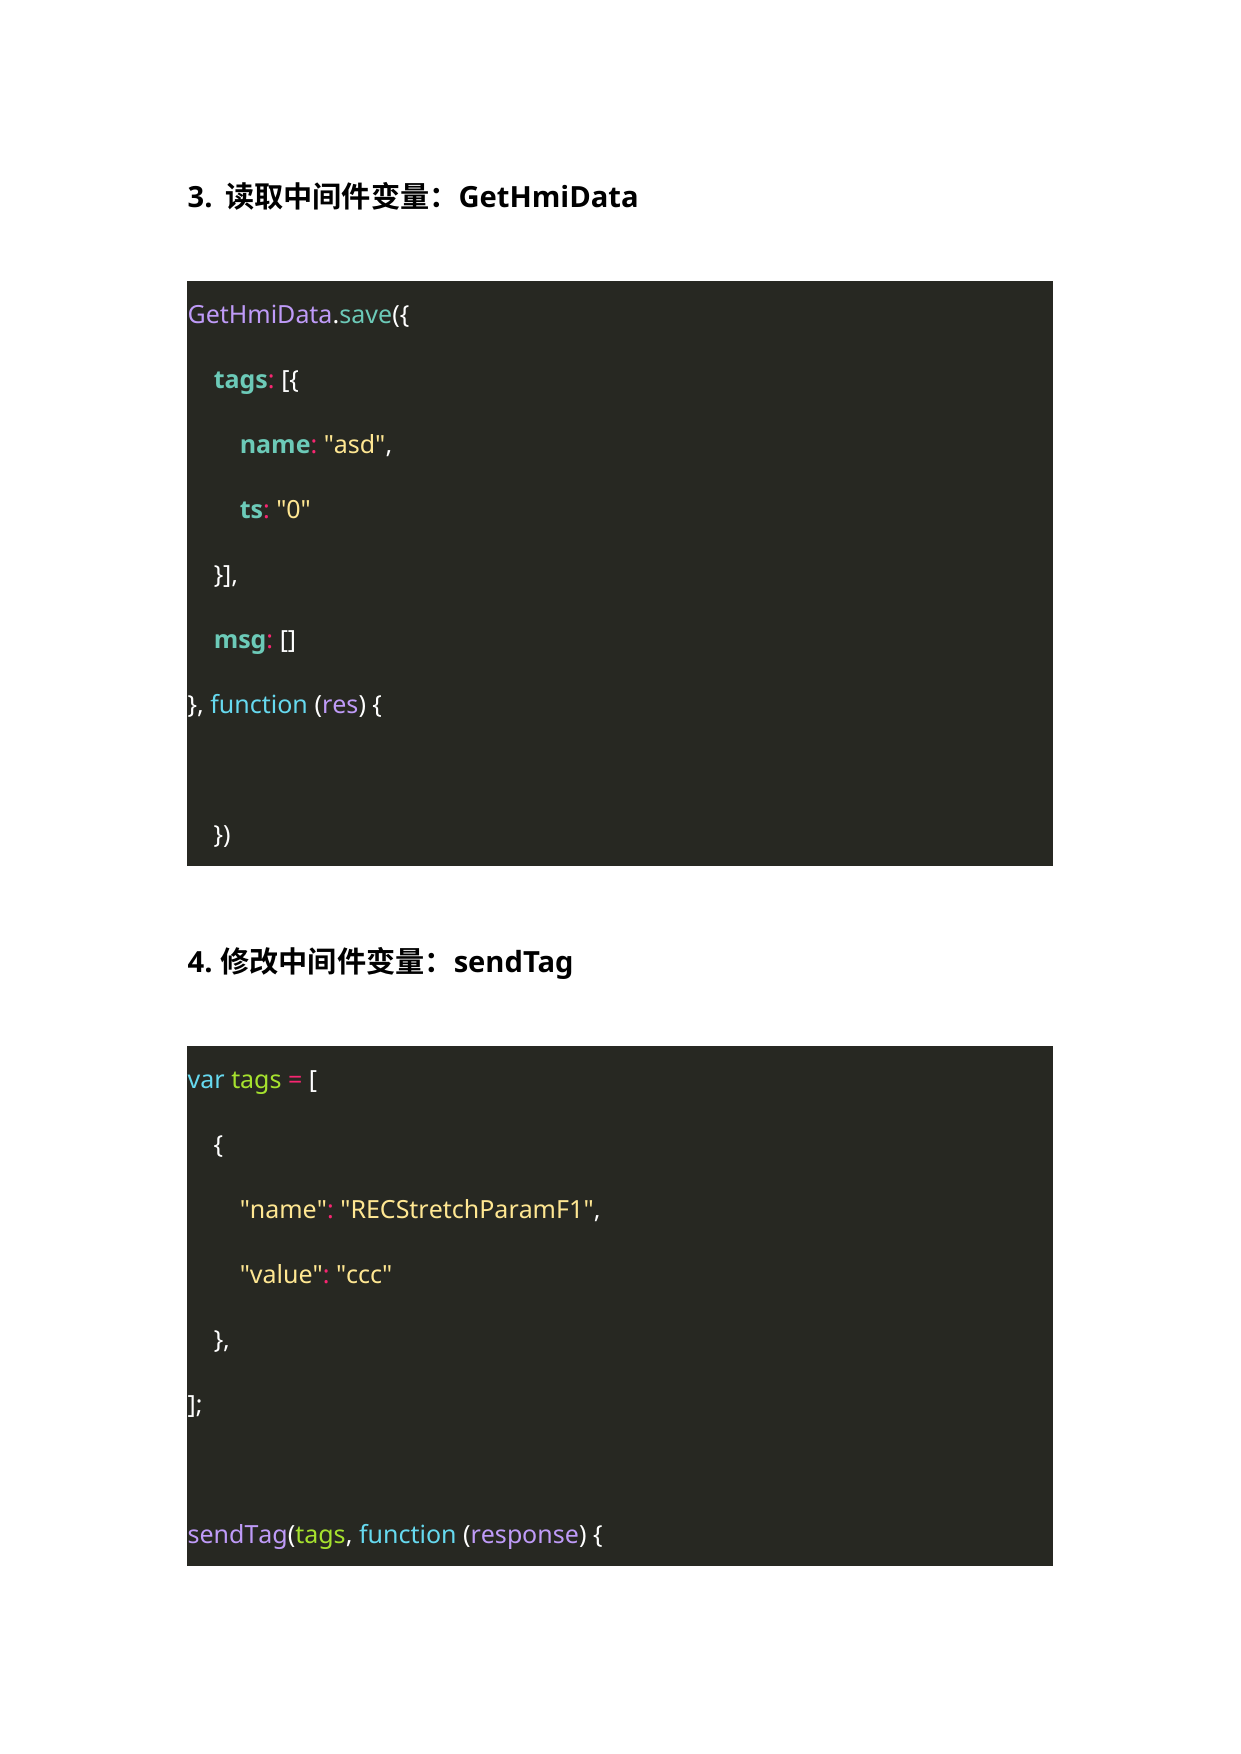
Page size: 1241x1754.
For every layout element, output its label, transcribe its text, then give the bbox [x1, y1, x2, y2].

text GetHmiData.save({ tags: [{ name: "asd", ts: "0" }], msg: [] }, function (res) { [187, 281, 1053, 736]
subtitle 读取中间件变量：GetHmiData [187, 162, 1053, 227]
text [187, 1046, 1053, 1566]
subtitle 4. 修改中间件变量：sendTag [187, 927, 1053, 992]
text }) [187, 736, 1053, 866]
